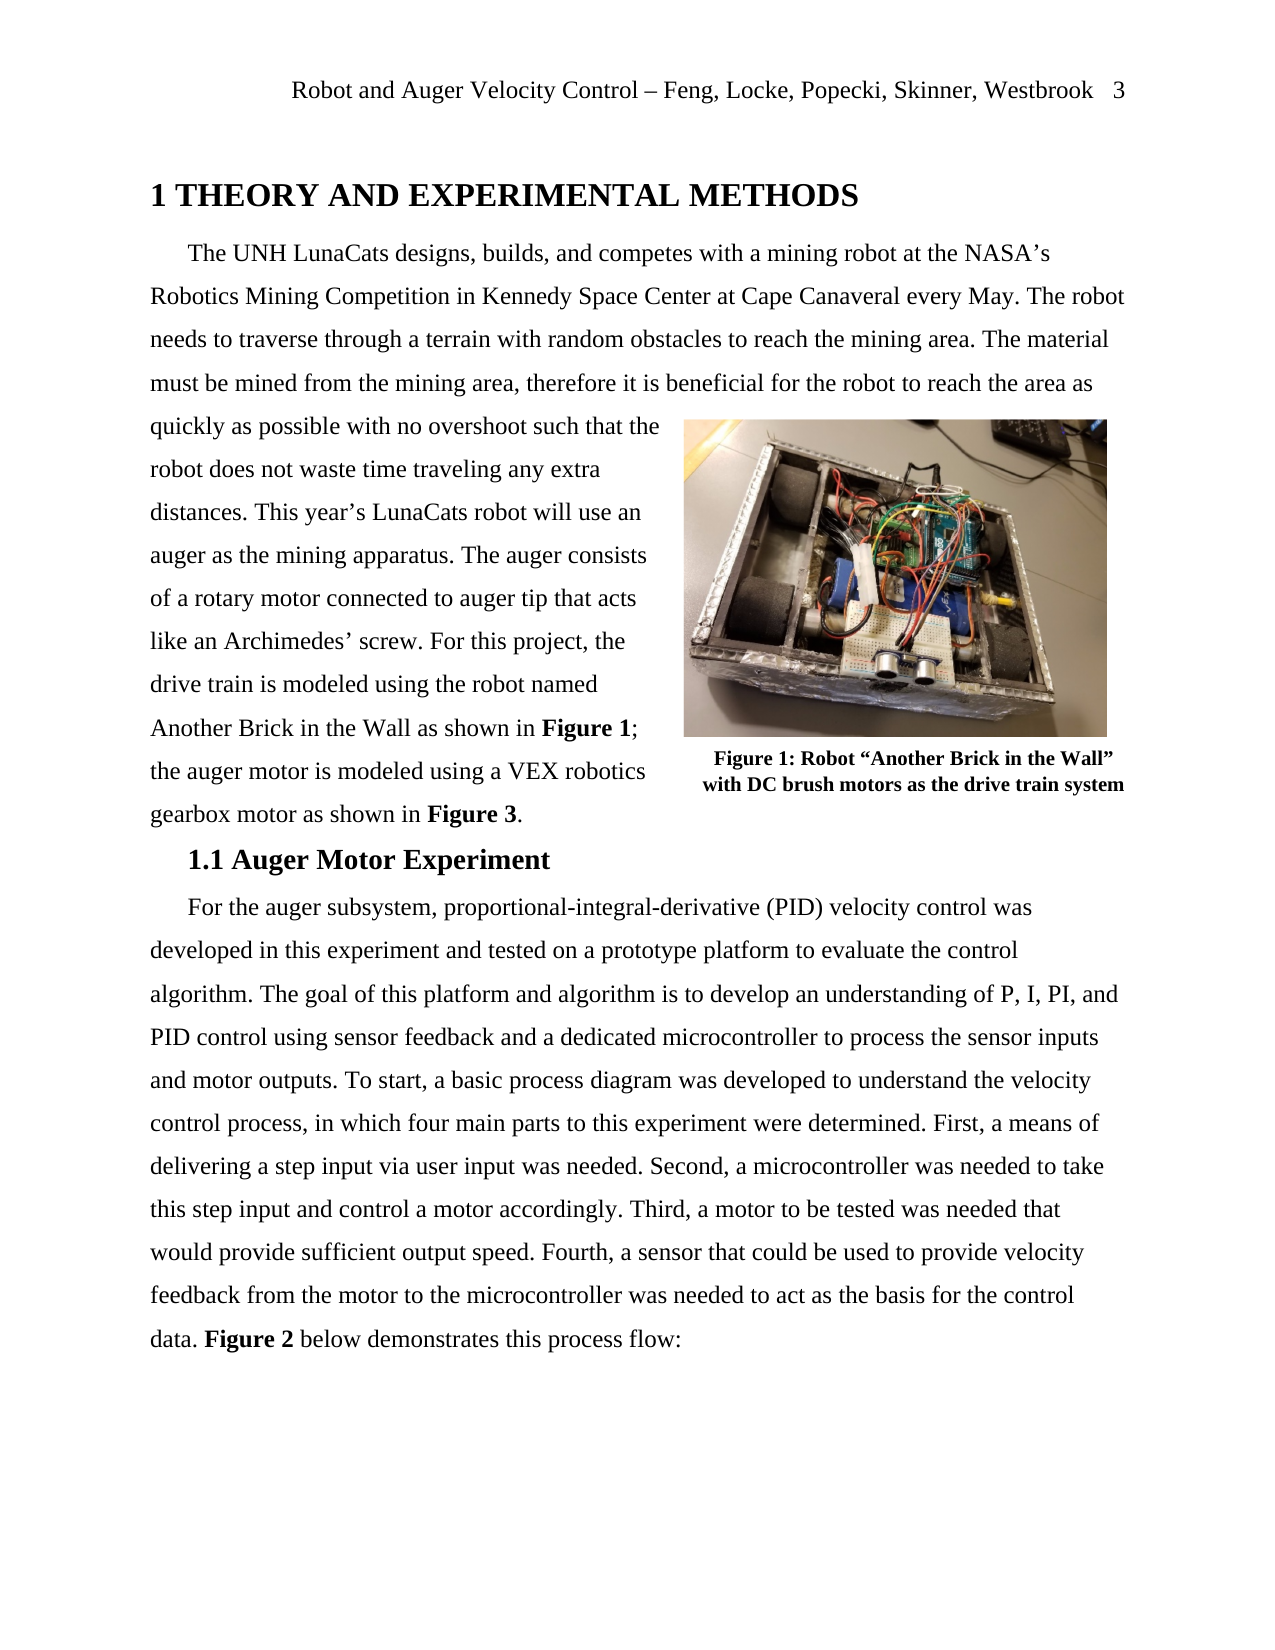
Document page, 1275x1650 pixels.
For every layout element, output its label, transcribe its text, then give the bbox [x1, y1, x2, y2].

subtitle 1 THEORY AND EXPERIMENTAL METHODS [150, 175, 1125, 213]
subtitle 1.1 Auger Motor Experiment [150, 842, 1125, 876]
text The UNH LunaCats designs, builds, and competes with a mining robot at the NASA’s Robotics Mining Competition in Kennedy Space Center at Cape Canaveral every May. The robot needs to traverse through a terrain with random obstacles to reach the mining area. The material must be mined from the mining area, therefore it is beneficial for the robot to reach the area as quickly as possible with no overshoot such that the robot does not waste time traveling any extra distances. This year’s LunaCats robot will use an auger as the mining apparatus. The auger consists of a rotary motor connected to auger tip that acts like an Archimedes’ screw. For this project, the drive train is modeled using the robot named Another Brick in the Wall as shown in Figure 1; the auger motor is modeled using a VEX robotics gearbox motor as shown in Figure 3. [150, 238, 1125, 828]
picture [684, 420, 1107, 737]
text For the auger subsystem, proportional-integral-derivative (PID) velocity control was developed in this experiment and tested on a prototype platform to evaluate the control algorithm. The goal of this platform and algorithm is to develop an understanding of P, I, PI, and PID control using sensor feedback and a dedicated microcontroller to process the sensor inputs and motor outputs. To start, a basic process diagram was developed to understand the velocity control process, in which four main parts to this experiment were determined. First, a means of delivering a step input via user input was needed. Second, a microcontroller was needed to take this step input and control a motor accordingly. Third, a motor to be tested was needed that would provide sufficient output speed. Fourth, a sensor that could be used to provide velocity feedback from the motor to the microcontroller was needed to act as the basis for the control data. Figure 2 below demonstrates this process flow: [150, 892, 1125, 1352]
